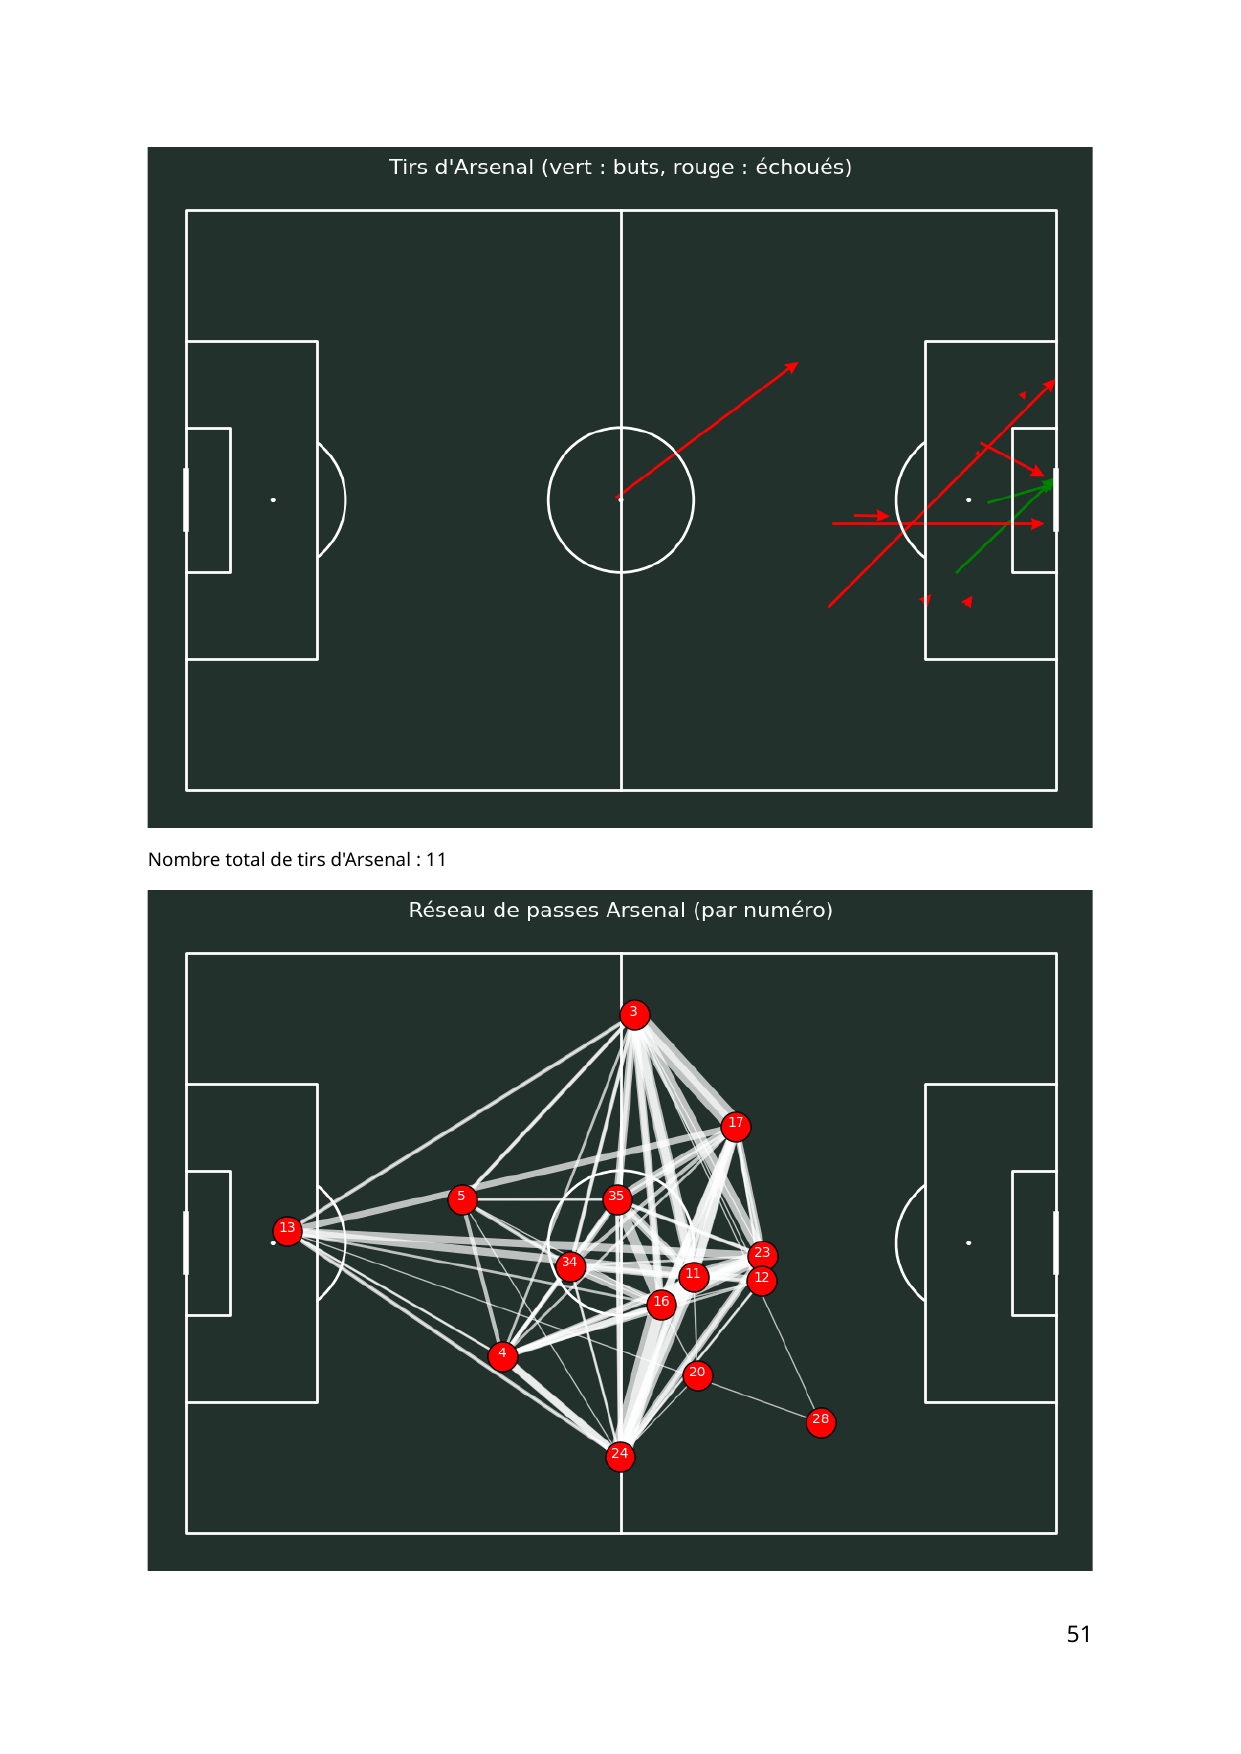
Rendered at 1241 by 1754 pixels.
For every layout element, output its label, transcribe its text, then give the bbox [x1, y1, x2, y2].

picture [147, 890, 1093, 1571]
picture [147, 147, 1093, 828]
text Nombre total de tirs d'Arsenal : 11 [148, 847, 1093, 872]
